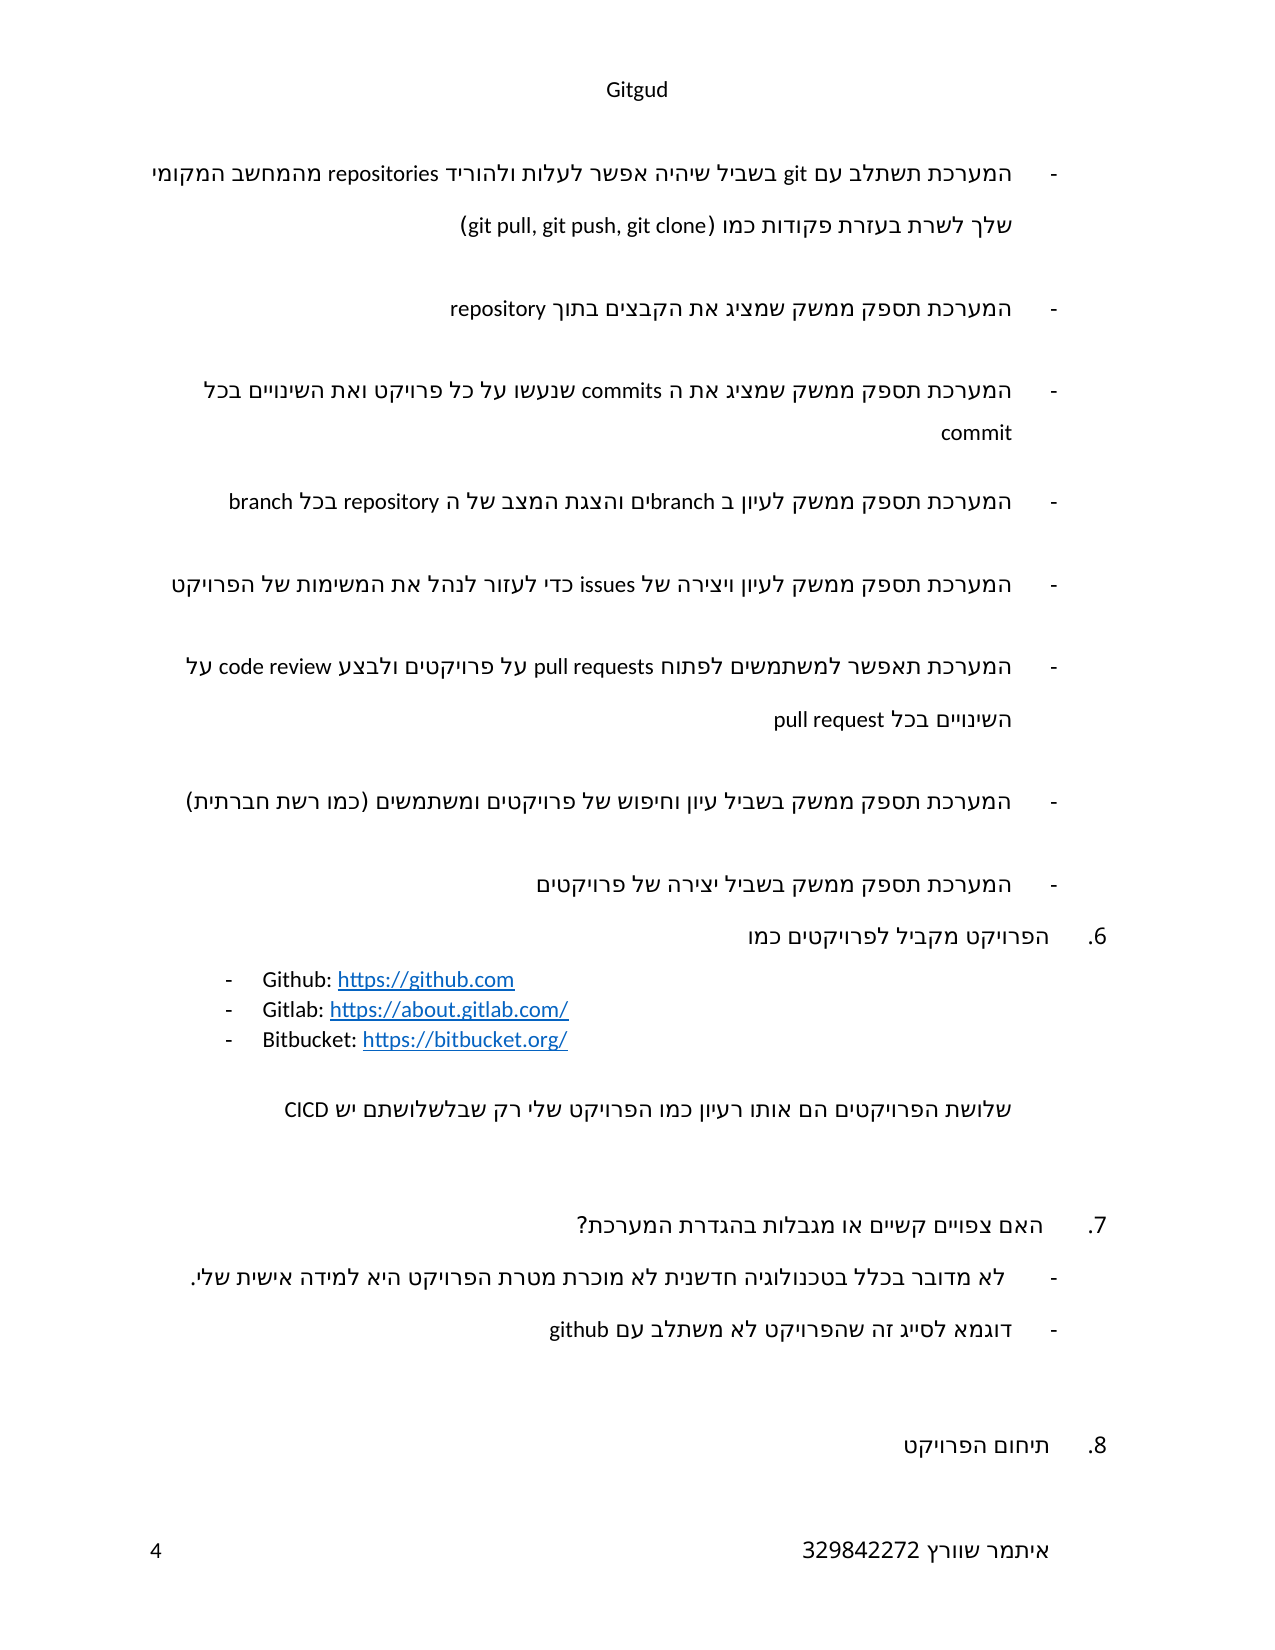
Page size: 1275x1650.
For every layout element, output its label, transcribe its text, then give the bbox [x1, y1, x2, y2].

list Github: https://github.com [225, 965, 1125, 993]
list Gitlab: https://about.gitlab.com/ [225, 995, 1125, 1023]
list המערכת תספק ממשק לעיון ב branchים והצגת המצב של ה repository בכל branch [150, 478, 1050, 527]
list המערכת תספק ממשק בשביל עיון וחיפוש של פרויקטים ומשתמשים (כמו רשת חברתית) [150, 778, 1050, 827]
list המערכת תספק ממשק בשביל יצירה של פרויקטים [150, 861, 1050, 909]
list המערכת תספק ממשק לעיון ויצירה של issues כדי לעזור לנהל את המשימות של הפרויקט [150, 561, 1050, 609]
list לא מדובר בכלל בטכנולוגיה חדשנית לא מוכרת מטרת הפרויקט היא למידה אישית שלי. [150, 1254, 1050, 1303]
list האם צפויים קשיים או מגבלות בהגדרת המערכת? [150, 1202, 1087, 1250]
list המערכת תאפשר למשתמשים לפתוח pull requests על פרויקטים ולבצע code review על השינויים בכל pull request [150, 643, 1050, 744]
list המערכת תספק ממשק שמציג את הקבצים בתוך repository [150, 285, 1050, 333]
list Bitbucket: https://bitbucket.org/ [225, 1026, 1125, 1054]
list הפרויקט מקביל לפרויקטים כמו [150, 913, 1087, 961]
list המערכת תספק ממשק שמציג את ה commits שנעשו על כל פרויקט ואת השינויים בכל commit [150, 367, 1050, 446]
list דוגמא לסייג זה שהפרויקט לא משתלב עם github [150, 1306, 1050, 1355]
list המערכת תשתלב עם git בשביל שיהיה אפשר לעלות ולהוריד repositories מהמחשב המקומי שלך לשרת בעזרת פקודות כמו (git pull, git push, git clone) [150, 150, 1050, 251]
list שלושת הפרויקטים הם אותו רעיון כמו הפרויקט שלי רק שבלשלושתם יש CICD [150, 1086, 1012, 1134]
list תיחום הפרויקט [150, 1422, 1087, 1471]
